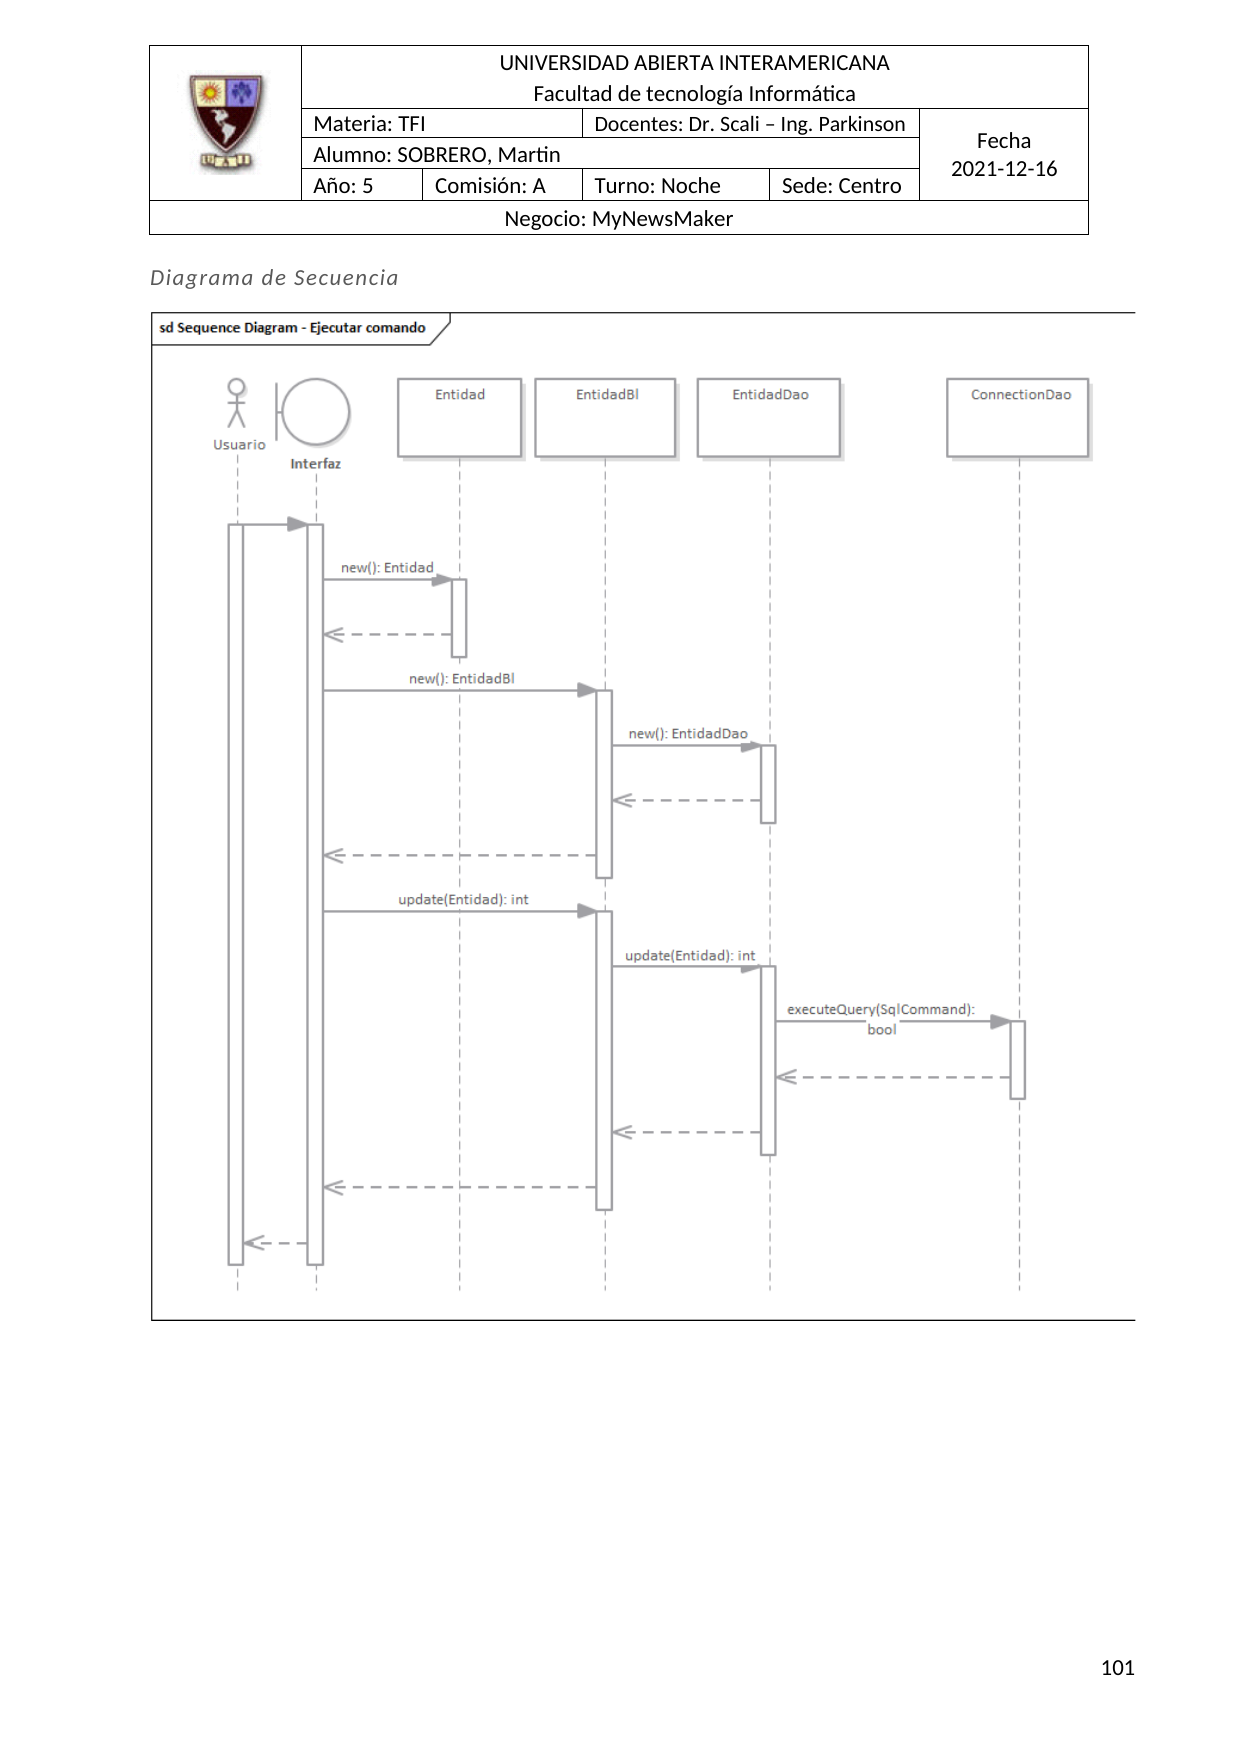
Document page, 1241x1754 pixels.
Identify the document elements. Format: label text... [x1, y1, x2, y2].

picture [150, 311, 1136, 1321]
picture [175, 67, 276, 180]
subtitle Diagrama de Secuencia [150, 263, 1135, 291]
